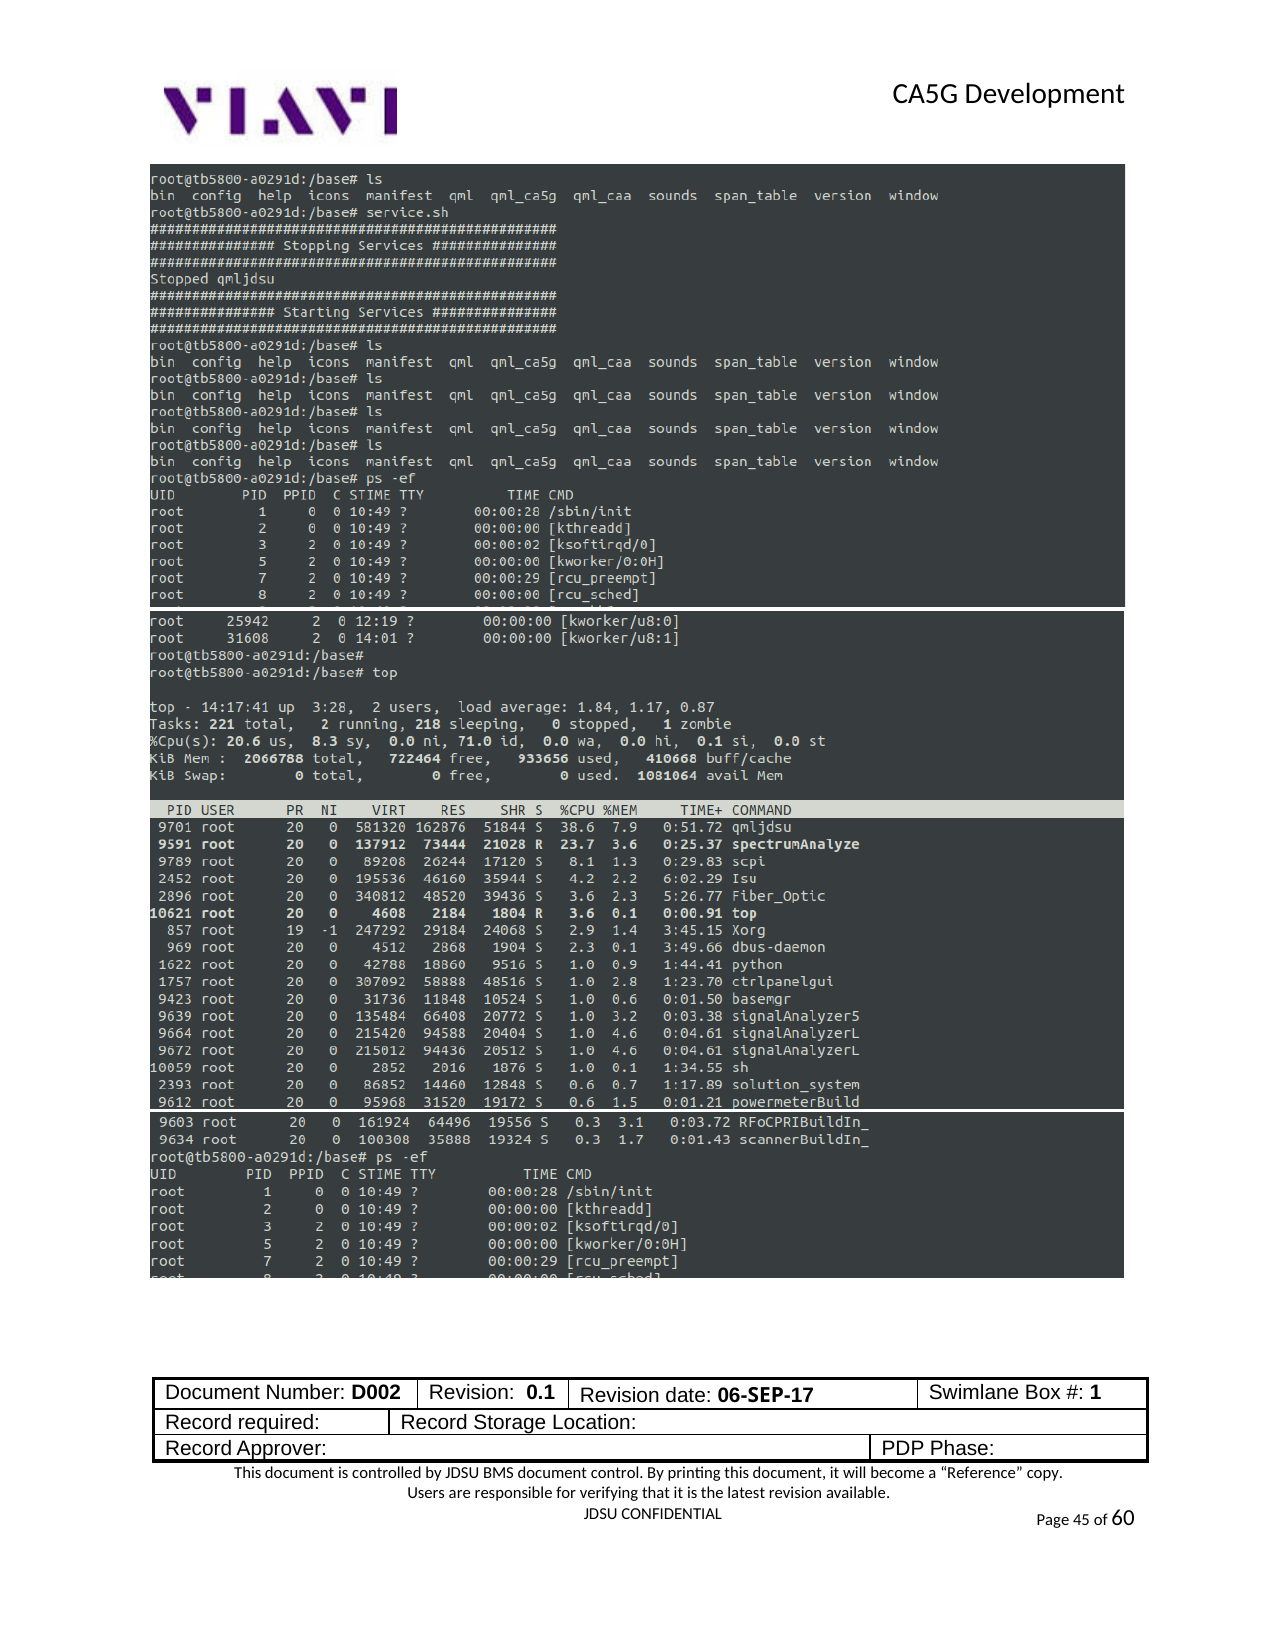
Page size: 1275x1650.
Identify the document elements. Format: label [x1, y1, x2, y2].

picture [150, 164, 1125, 607]
picture [150, 611, 1124, 1109]
picture [162, 68, 397, 146]
picture [150, 1112, 1124, 1278]
